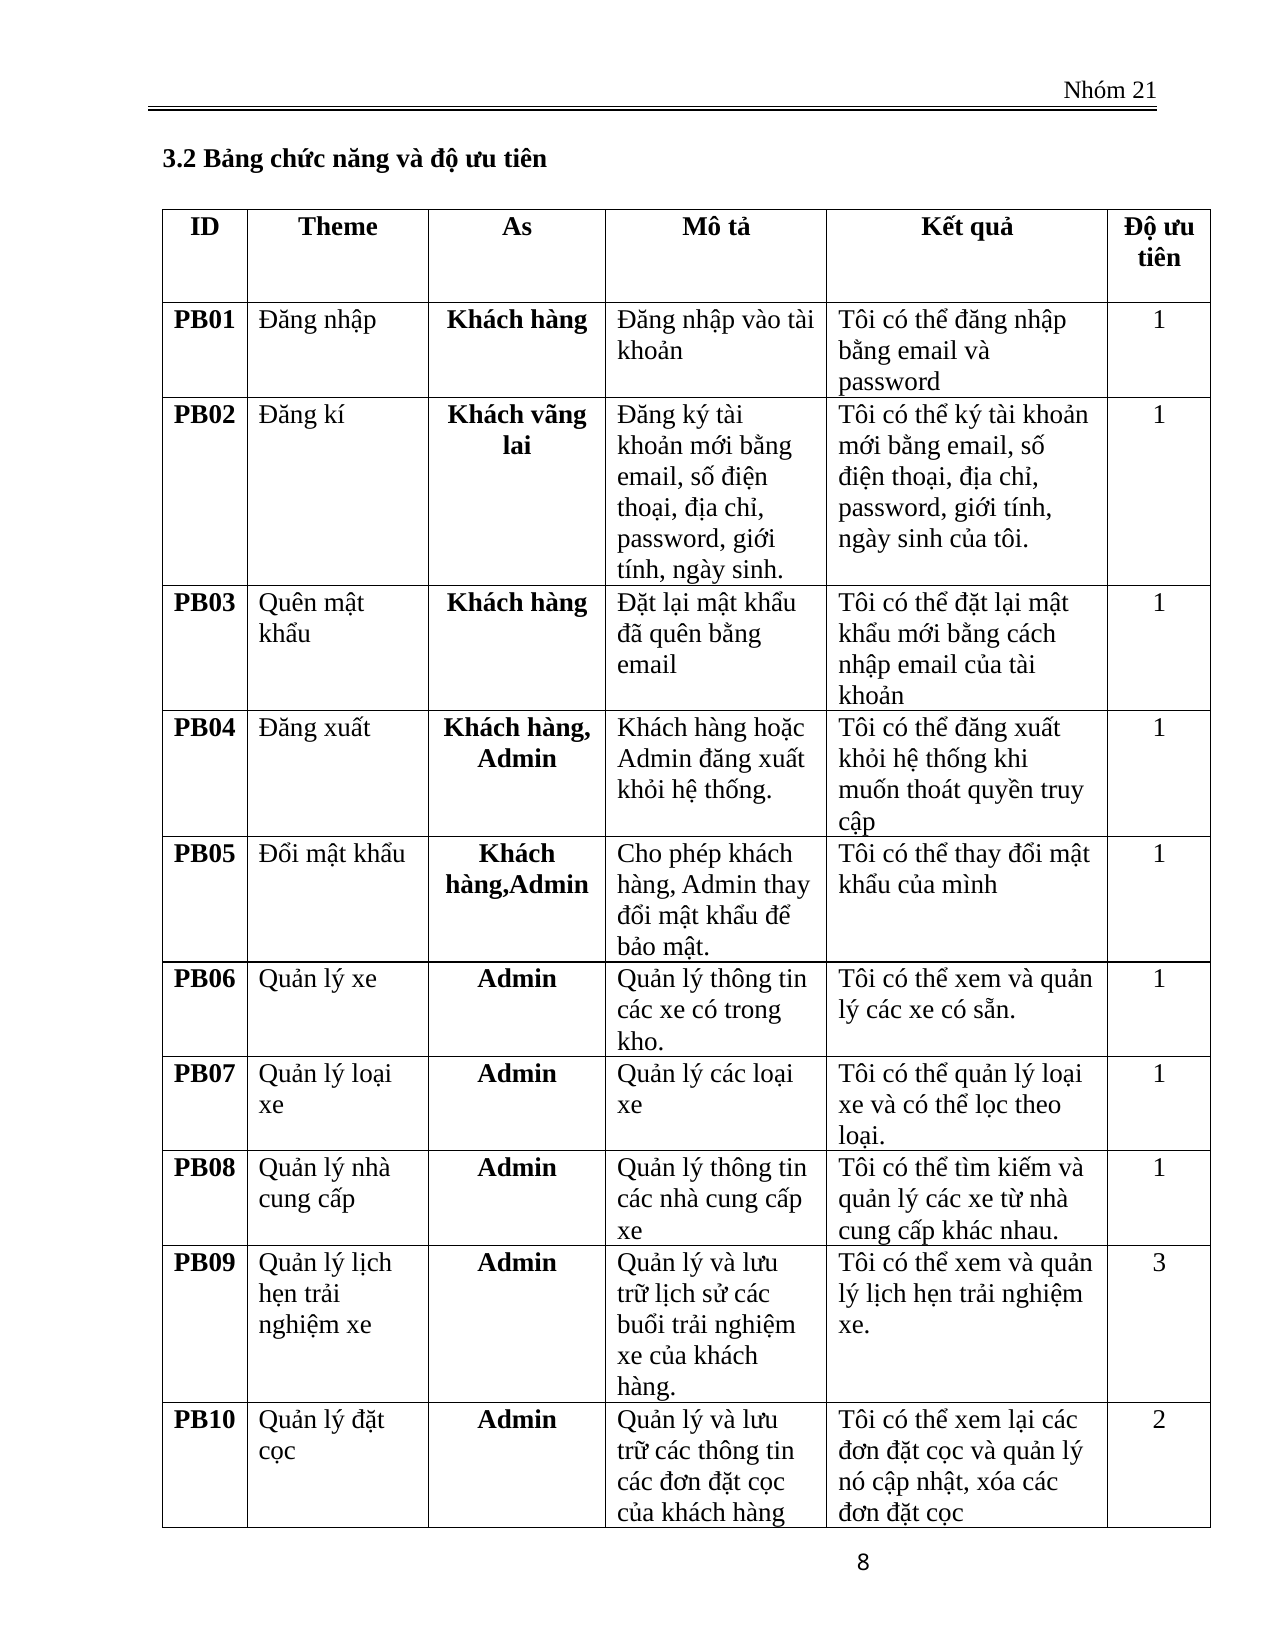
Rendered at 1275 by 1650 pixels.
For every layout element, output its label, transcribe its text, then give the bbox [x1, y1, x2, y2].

table_cell Tôi có thể thay đổi mật khẩu của mình [827, 837, 1107, 961]
table_cell Tôi có thể đặt lại mật khẩu mới bằng cách nhập email của tài khoản [827, 586, 1107, 710]
table_cell Admin [429, 1151, 605, 1245]
table_cell Cho phép khách hàng, Admin thay đổi mật khẩu để bảo mật. [606, 837, 826, 961]
table_cell Khách hàng, Admin [429, 711, 605, 836]
table_header ID [163, 210, 247, 302]
table_cell 1 [1108, 586, 1210, 710]
table_cell 1 [1108, 398, 1210, 584]
table_cell Đăng ký tài khoản mới bằng email, số điện thoại, địa chỉ, password, giới tính, ngày sinh. [606, 398, 826, 584]
table_cell Quản lý lịch hẹn trải nghiệm xe [248, 1246, 428, 1402]
table_cell PB10 [163, 1403, 247, 1527]
table_cell Tôi có thể xem và quản lý các xe có sẵn. [827, 963, 1107, 1056]
table_cell Tôi có thể tìm kiếm và quản lý các xe từ nhà cung cấp khác nhau. [827, 1151, 1107, 1245]
table_cell 1 [1108, 837, 1210, 961]
table_cell 2 [1108, 1403, 1210, 1527]
table_cell Quản lý thông tin các xe có trong kho. [606, 963, 826, 1056]
table_cell PB08 [163, 1151, 247, 1245]
table_cell Đăng xuất [248, 711, 428, 836]
table_cell Admin [429, 963, 605, 1056]
table_header Theme [248, 210, 428, 302]
table_cell Đăng nhập [248, 303, 428, 397]
table_header Mô tả [606, 210, 826, 302]
table_cell 3 [1108, 1246, 1210, 1402]
table_cell Tôi có thể ký tài khoản mới bằng email, số điện thoại, địa chỉ, password, giới tính, ngày sinh của tôi. [827, 398, 1107, 584]
table_cell PB07 [163, 1057, 247, 1150]
table_cell Đặt lại mật khẩu đã quên bằng email [606, 586, 826, 710]
table_cell Quản lý thông tin các nhà cung cấp xe [606, 1151, 826, 1245]
table_cell Admin [429, 1246, 605, 1402]
table_cell PB05 [163, 837, 247, 961]
table_cell 1 [1108, 1151, 1210, 1245]
table_cell 1 [1108, 303, 1210, 397]
table_cell Quản lý các loại xe [606, 1057, 826, 1150]
table_cell Tôi có thể đăng xuất khỏi hệ thống khi muốn thoát quyền truy cập [827, 711, 1107, 836]
table_header Độ ưu tiên [1108, 210, 1210, 302]
table_cell Khách vãng lai [429, 398, 605, 584]
table_cell Tôi có thể đăng nhập bằng email và password [827, 303, 1107, 397]
table_header As [429, 210, 605, 302]
table_cell Quản lý và lưu trữ các thông tin các đơn đặt cọc của khách hàng [606, 1403, 826, 1527]
table_cell Đăng kí [248, 398, 428, 584]
table_cell PB01 [163, 303, 247, 397]
table_cell Quản lý nhà cung cấp [248, 1151, 428, 1245]
table_cell PB04 [163, 711, 247, 836]
table_cell Tôi có thể xem lại các đơn đặt cọc và quản lý nó cập nhật, xóa các đơn đặt cọc [827, 1403, 1107, 1527]
table_cell Tôi có thể quản lý loại xe và có thể lọc theo loại. [827, 1057, 1107, 1150]
table_cell PB09 [163, 1246, 247, 1402]
table_cell Quên mật khẩu [248, 586, 428, 710]
table_cell PB02 [163, 398, 247, 584]
table_cell Quản lý loại xe [248, 1057, 428, 1150]
table_cell Quản lý đặt cọc [248, 1403, 428, 1527]
table_cell Quản lý và lưu trữ lịch sử các buổi trải nghiệm xe của khách hàng. [606, 1246, 826, 1402]
table_cell Khách hàng [429, 586, 605, 710]
table_cell PB03 [163, 586, 247, 710]
table_cell Đăng nhập vào tài khoản [606, 303, 826, 397]
table_header Kết quả [827, 210, 1107, 302]
table_cell Admin [429, 1403, 605, 1527]
table_cell 1 [1108, 963, 1210, 1056]
table_cell Đổi mật khẩu [248, 837, 428, 961]
list 3.2 Bảng chức năng và độ ưu tiên [162, 142, 1157, 173]
table_cell PB06 [163, 963, 247, 1056]
table_cell Khách hàng [429, 303, 605, 397]
table_cell Tôi có thể xem và quản lý lịch hẹn trải nghiệm xe. [827, 1246, 1107, 1402]
table_cell 1 [1108, 711, 1210, 836]
table_cell Khách hàng,Admin [429, 837, 605, 961]
table_cell Khách hàng hoặc Admin đăng xuất khỏi hệ thống. [606, 711, 826, 836]
table_cell 1 [1108, 1057, 1210, 1150]
table_cell Admin [429, 1057, 605, 1150]
table_cell Quản lý xe [248, 963, 428, 1056]
